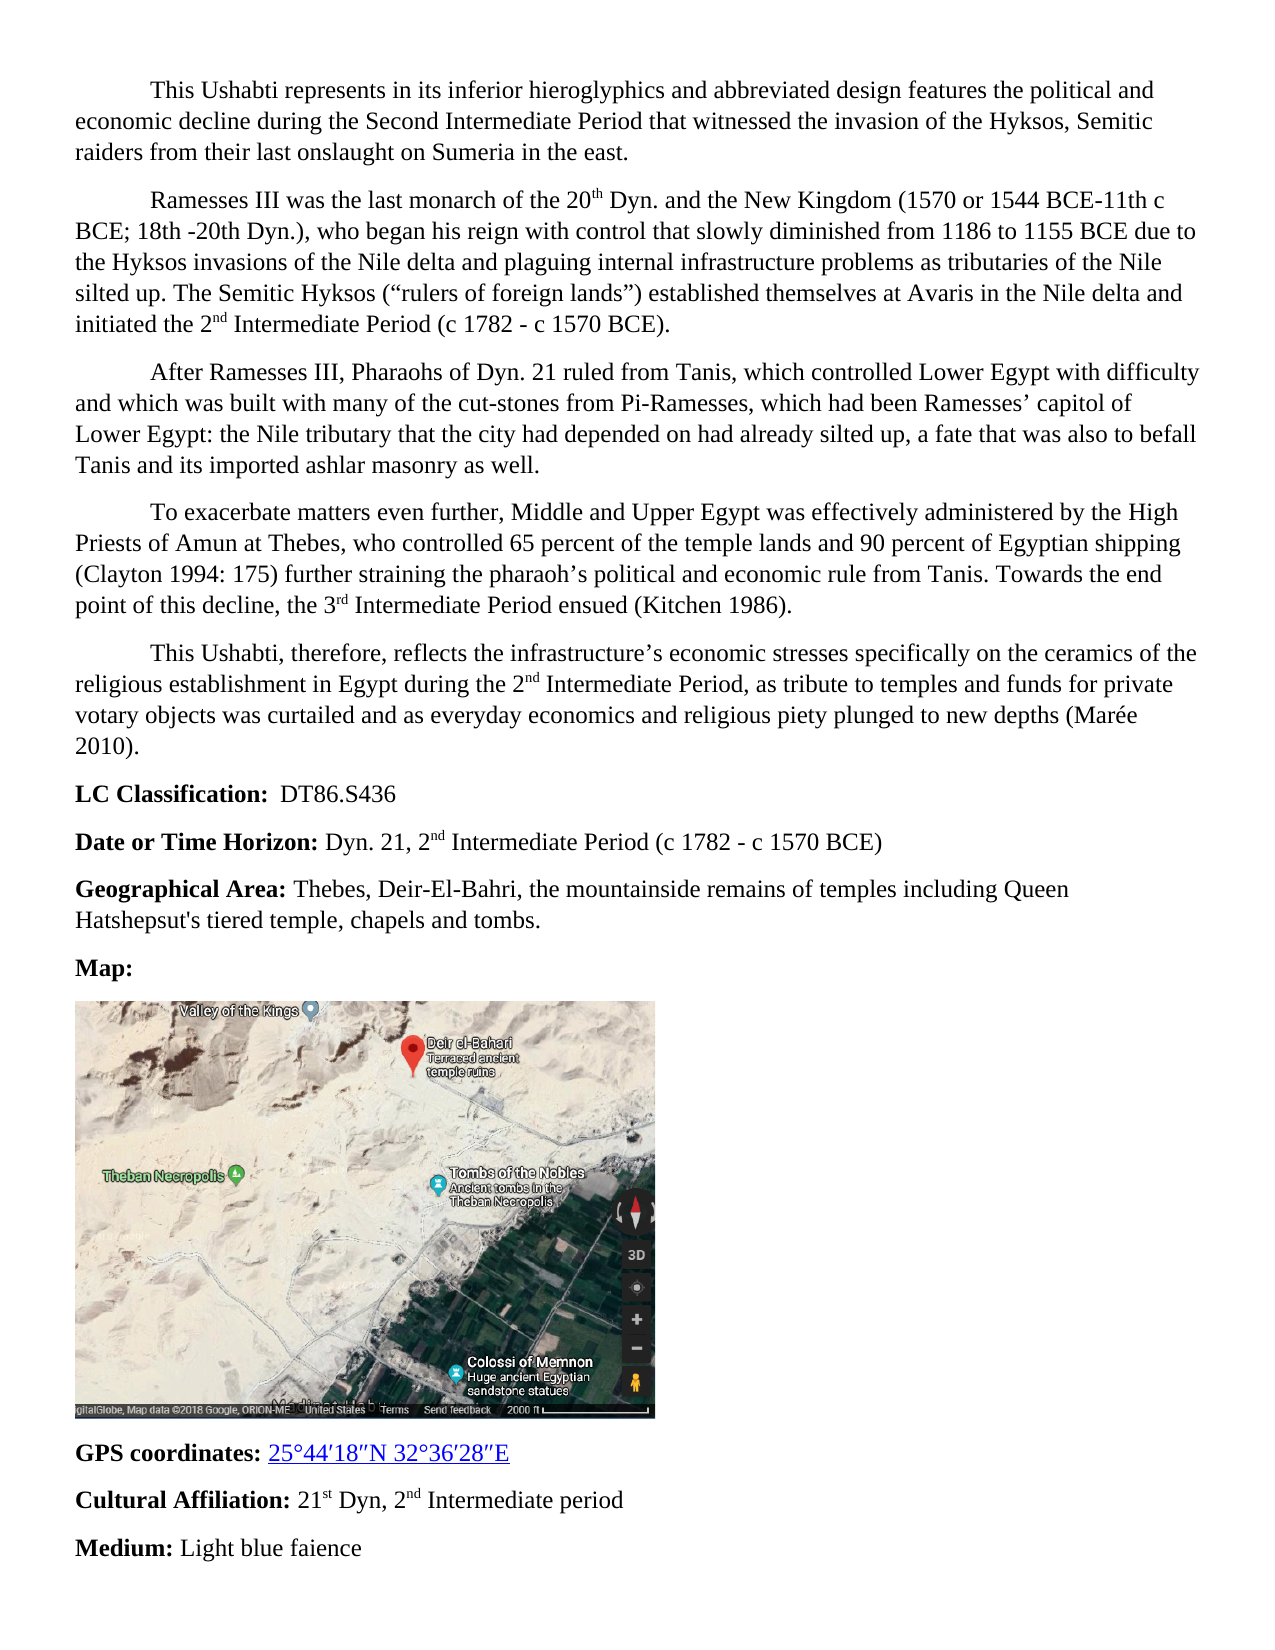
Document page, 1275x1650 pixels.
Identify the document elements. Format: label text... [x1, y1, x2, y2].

text Date or Time Horizon: Dyn. 21, 2nd Intermediate Period (c 1782 - c 1570 BCE) [75, 827, 1200, 856]
text Geographical Area: Thebes, Deir-El-Bahri, the mountainside remains of temples including Queen Hatshepsut's tiered temple, chapels and tombs. [75, 874, 1200, 934]
text Map: [75, 953, 1200, 982]
text Ramesses III was the last monarch of the 20th Dyn. and the New Kingdom (1570 or 1544 BCE-11th c BCE; 18th -20th Dyn.), who began his reign with control that slowly diminished from 1186 to 1155 BCE due to the Hyksos invasions of the Nile delta and plaguing internal infrastructure problems as tributaries of the Nile silted up. The Semitic Hyksos (“rulers of foreign lands”) established themselves at Avaris in the Nile delta and initiated the 2nd Intermediate Period (c 1782 - c 1570 BCE). [75, 185, 1200, 338]
text Cultural Affiliation: 21st Dyn, 2nd Intermediate period [75, 1485, 1200, 1514]
picture [75, 1001, 655, 1419]
text GPS coordinates: 25°44′18″N 32°36′28″E [75, 1438, 1200, 1466]
text After Ramesses III, Pharaohs of Dyn. 21 ruled from Tanis, which controlled Lower Egypt with difficulty and which was built with many of the cut-stones from Pi-Ramesses, which had been Ramesses’ capitol of Lower Egypt: the Nile tributary that the city had depended on had already silted up, a fate that was also to befall Tanis and its imported ashlar masonry as well. [75, 357, 1200, 478]
text This Ushabti, therefore, reflects the infrastructure’s economic stresses specifically on the ceramics of the religious establishment in Egypt during the 2nd Intermediate Period, as tribute to temples and funds for private votary objects was curtailed and as everyday economics and religious piety plunged to new depths (Marée 2010). [75, 638, 1200, 760]
text Medium: Light blue faience [75, 1533, 1200, 1562]
text To exacerbate matters even further, Middle and Upper Egypt was effectively administered by the High Priests of Amun at Thebes, who controlled 65 percent of the temple lands and 90 percent of Egyptian shipping (Clayton 1994: 175) further straining the pharaoh’s political and economic rule from Tanis. Towards the end point of this decline, the 3rd Intermediate Period ensued (Kitchen 1986). [75, 497, 1200, 619]
text This Ushabti represents in its inferior hieroglyphics and abbreviated design features the political and economic decline during the Second Intermediate Period that witnessed the invasion of the Hyksos, Semitic raiders from their last onslaught on Sumeria in the east. [75, 75, 1200, 166]
text LC Classification: DT86.S436 [75, 779, 1200, 808]
